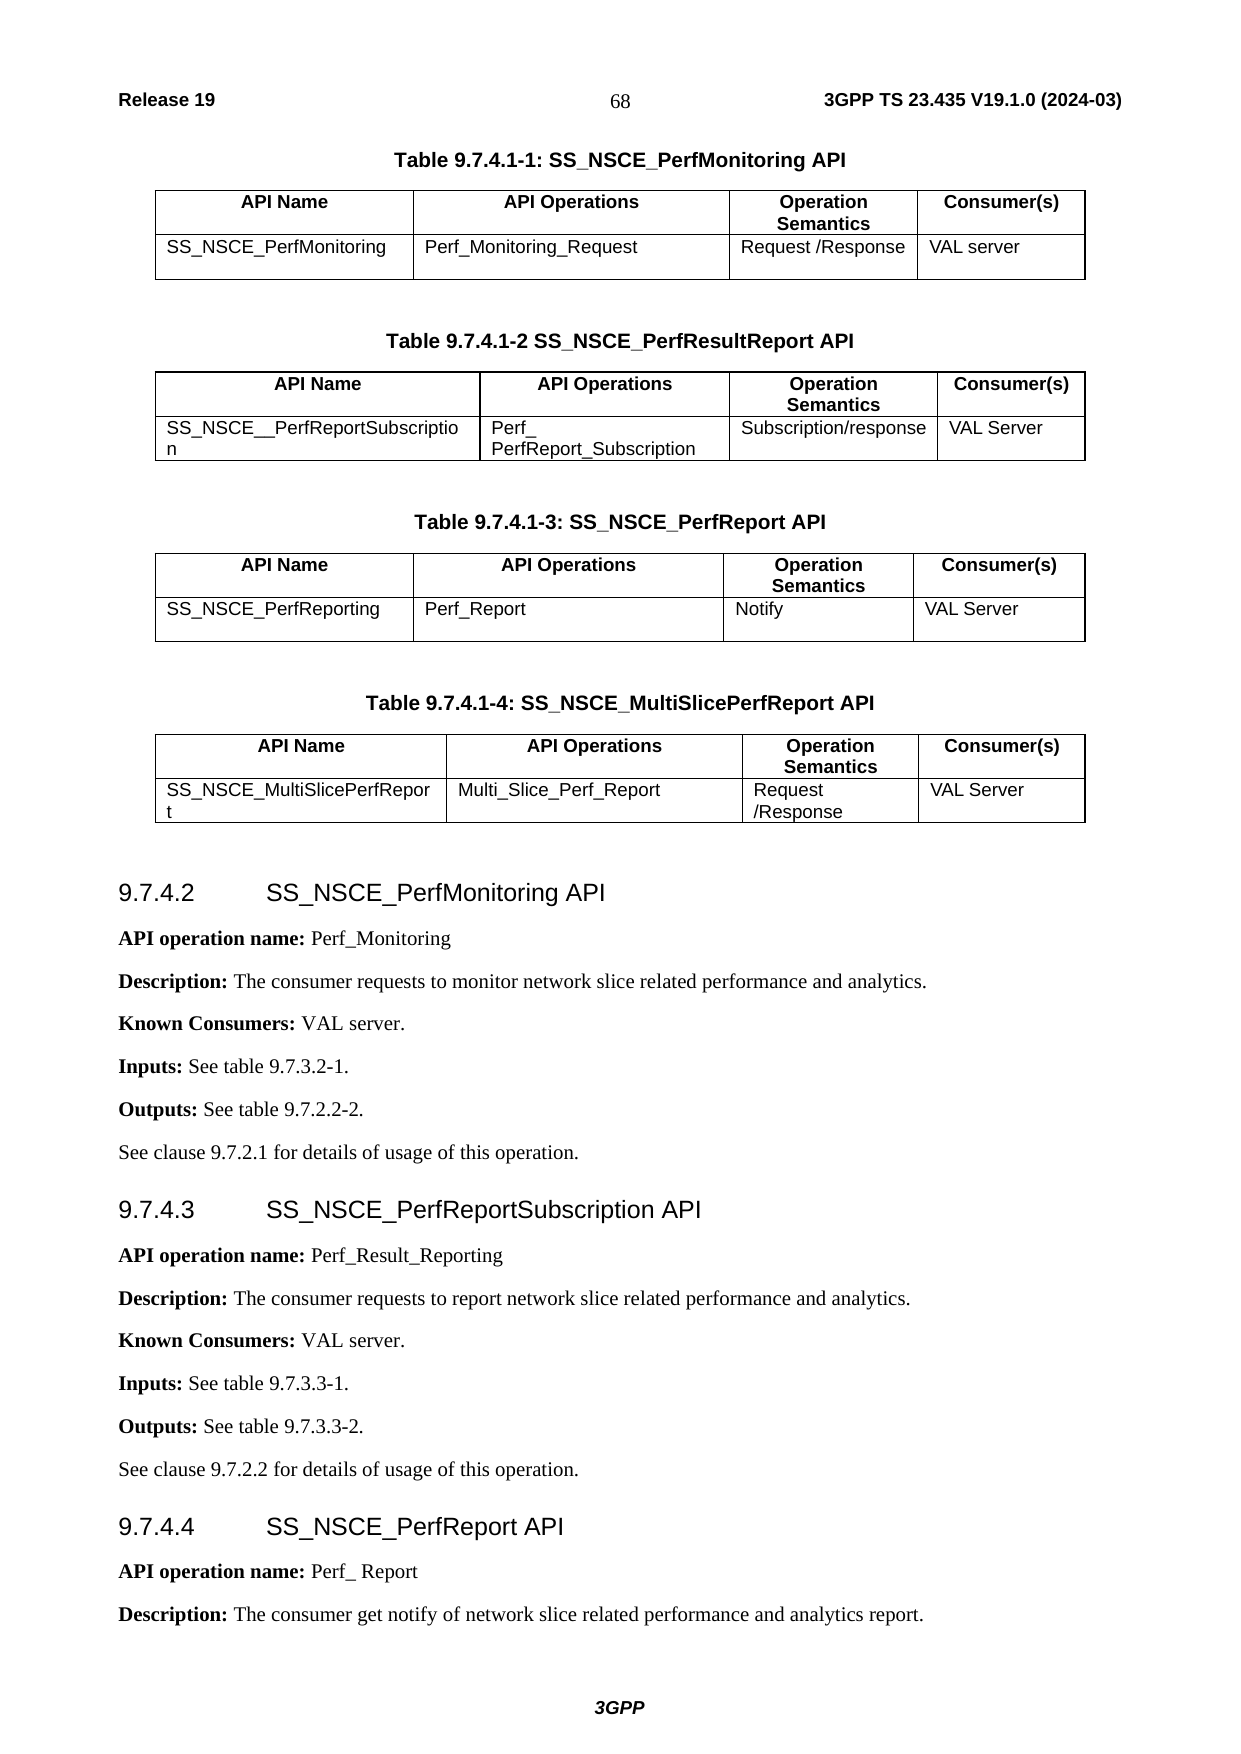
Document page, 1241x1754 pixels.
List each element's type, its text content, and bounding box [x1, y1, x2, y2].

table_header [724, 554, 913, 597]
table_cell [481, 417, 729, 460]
text Table 9.7.4.1-1: SS_NSCE_PerfMonitoring API [118, 147, 1122, 171]
text Inputs: See table 9.7.3.2-1. [118, 1054, 1122, 1078]
text API operation name: Perf_ Report [118, 1559, 1122, 1583]
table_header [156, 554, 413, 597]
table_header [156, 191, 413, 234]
text Description: The consumer requests to monitor network slice related performance and analytics. [118, 968, 1122, 993]
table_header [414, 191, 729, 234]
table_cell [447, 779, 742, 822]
subtitle 9.7.4.3 SS_NSCE_PerfReportSubscription API [118, 1195, 1122, 1224]
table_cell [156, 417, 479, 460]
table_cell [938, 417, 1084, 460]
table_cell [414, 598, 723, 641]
subtitle 9.7.4.2 SS_NSCE_PerfMonitoring API [118, 878, 1122, 907]
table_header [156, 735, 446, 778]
subtitle 9.7.4.4 SS_NSCE_PerfReport API [118, 1512, 1122, 1541]
text Table 9.7.4.1-4: SS_NSCE_MultiSlicePerfReport API [118, 691, 1122, 715]
text See clause 9.7.2.2 for details of usage of this operation. [118, 1457, 1122, 1481]
text Outputs: See table 9.7.3.3-2. [118, 1414, 1122, 1438]
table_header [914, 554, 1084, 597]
text Known Consumers: VAL server. [118, 1011, 1122, 1035]
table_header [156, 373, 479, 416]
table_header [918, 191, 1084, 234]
text API operation name: Perf_Monitoring [118, 926, 1122, 950]
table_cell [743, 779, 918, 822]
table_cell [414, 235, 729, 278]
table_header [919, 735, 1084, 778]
text See clause 9.7.2.1 for details of usage of this operation. [118, 1140, 1122, 1164]
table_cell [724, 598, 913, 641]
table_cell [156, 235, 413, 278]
text Known Consumers: VAL server. [118, 1328, 1122, 1352]
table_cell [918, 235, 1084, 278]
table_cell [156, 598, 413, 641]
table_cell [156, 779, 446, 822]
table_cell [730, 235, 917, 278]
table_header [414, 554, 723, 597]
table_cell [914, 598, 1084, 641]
text Description: The consumer get notify of network slice related performance and analytics report. [118, 1602, 1122, 1626]
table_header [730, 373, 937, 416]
text Table 9.7.4.1-3: SS_NSCE_PerfReport API [118, 510, 1122, 534]
text Outputs: See table 9.7.2.2-2. [118, 1097, 1122, 1121]
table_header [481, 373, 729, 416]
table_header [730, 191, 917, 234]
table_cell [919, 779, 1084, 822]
text Table 9.7.4.1-2 SS_NSCE_PerfResultReport API [118, 329, 1122, 353]
text API operation name: Perf_Result_Reporting [118, 1243, 1122, 1267]
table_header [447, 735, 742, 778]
text Description: The consumer requests to report network slice related performance and analytics. [118, 1285, 1122, 1309]
text Inputs: See table 9.7.3.3-1. [118, 1371, 1122, 1395]
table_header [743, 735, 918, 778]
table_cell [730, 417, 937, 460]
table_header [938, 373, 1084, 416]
